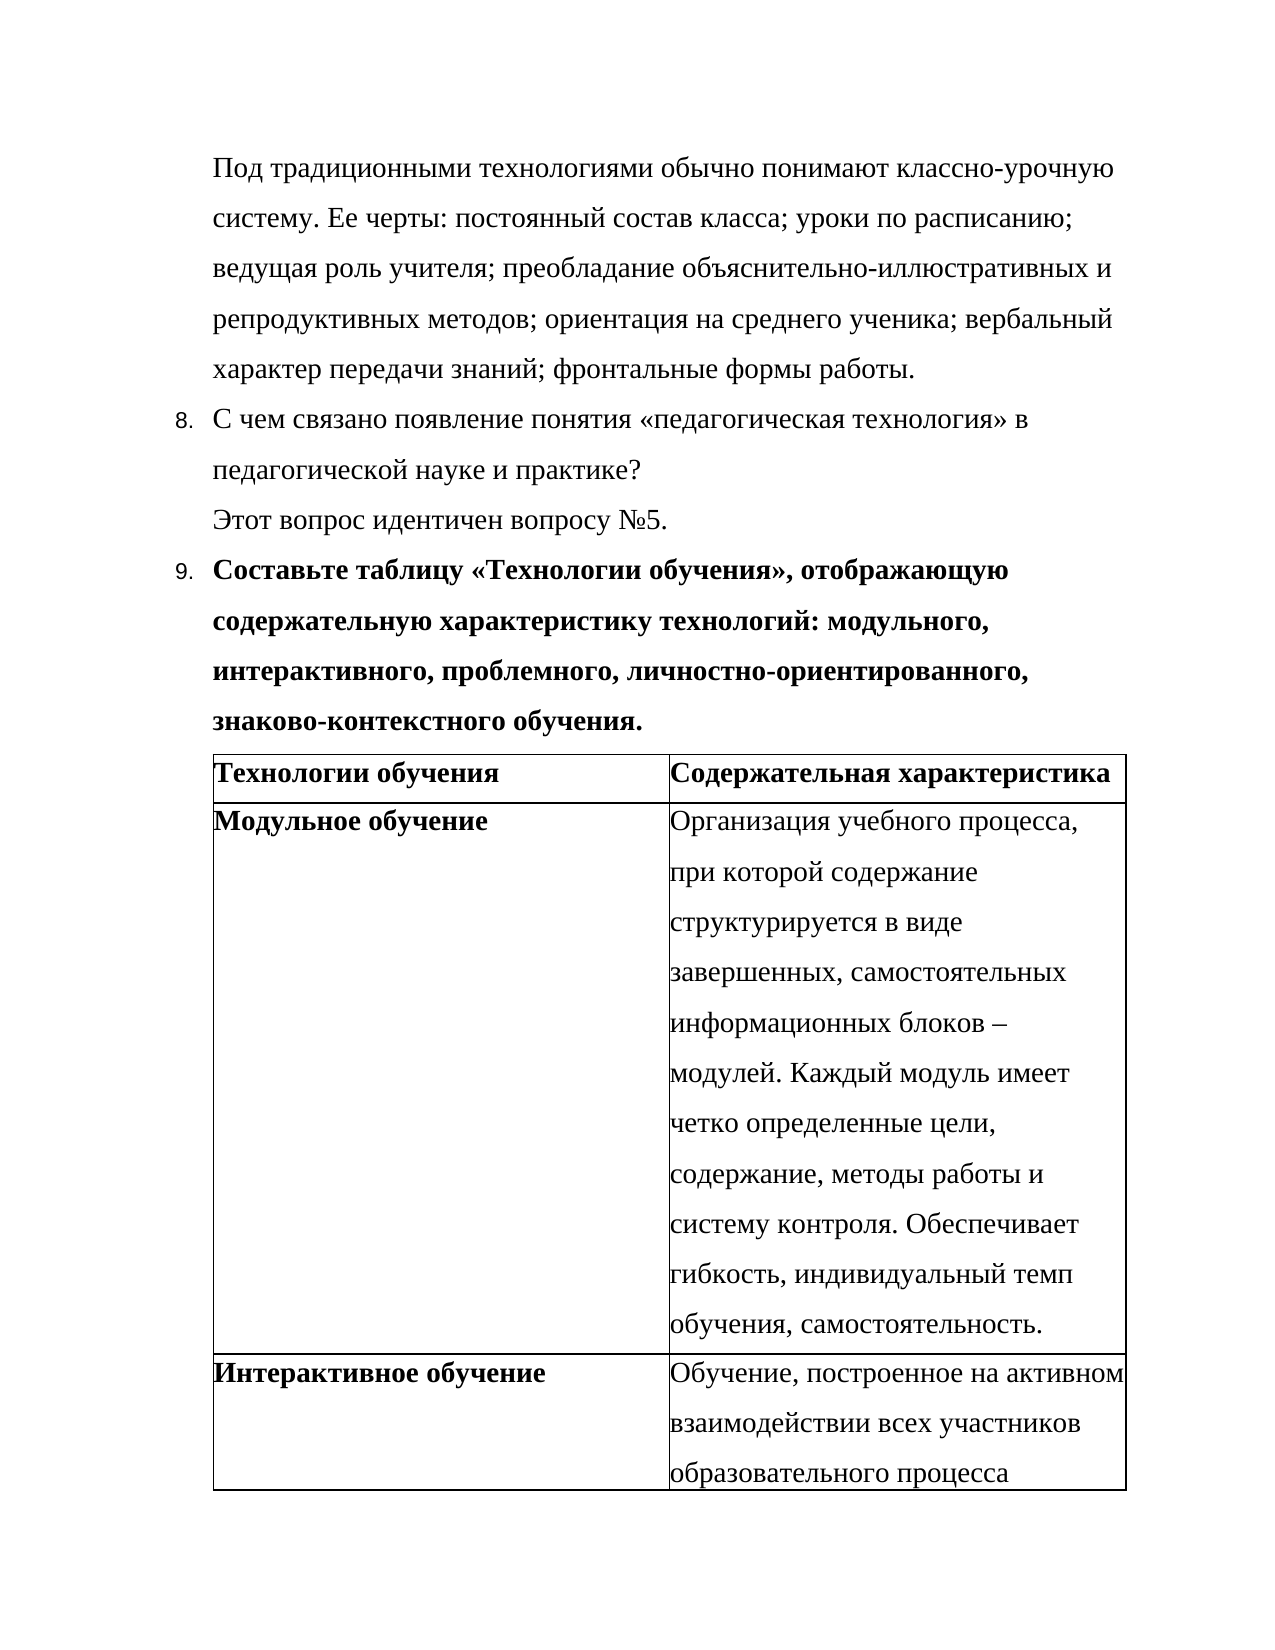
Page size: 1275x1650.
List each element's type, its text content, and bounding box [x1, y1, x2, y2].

table_header Технологии обучения [214, 755, 669, 802]
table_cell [214, 1355, 669, 1489]
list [175, 150, 1125, 385]
table_cell Организация учебного процесса, при которой содержание структурируется в виде завершенных, самостоятельных информационных блоков – модулей. Каждый модуль имеет четко определенные цели, содержание, методы работы и систему контроля. Обеспечивает гибкость, индивидуальный темп обучения, самостоятельность. [670, 804, 1125, 1353]
list Составьте таблицу «Технологии обучения», отображающую содержательную характеристику технологий: модульного, интерактивного, проблемного, личностно-ориентированного, знаково-контекстного обучения. [175, 552, 1125, 737]
list С чем связано появление понятия «педагогическая технология» в педагогической науке и практике? Этот вопрос идентичен вопросу №5. [175, 402, 1125, 536]
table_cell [670, 1355, 1125, 1489]
table_cell Модульное обучение [214, 804, 669, 1353]
table_header Содержательная характеристика [670, 755, 1125, 802]
